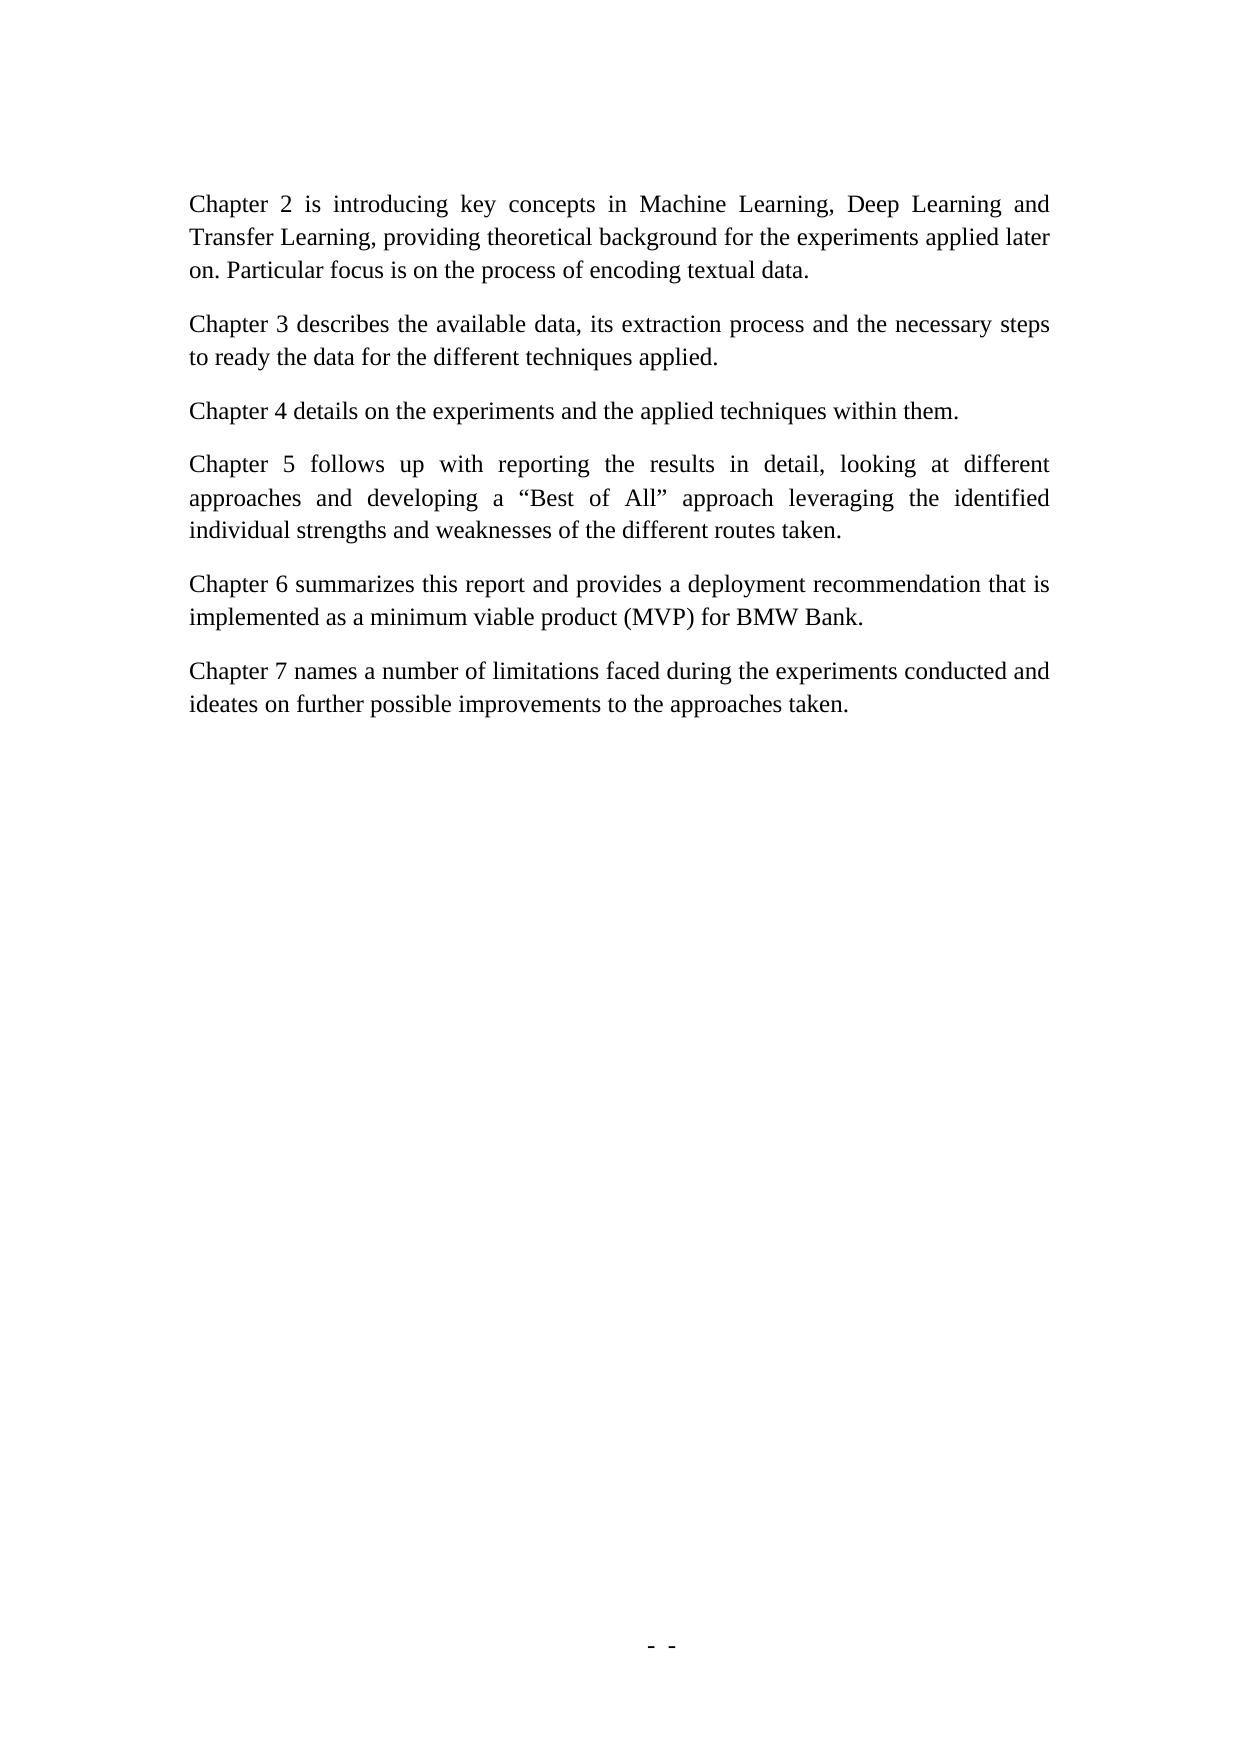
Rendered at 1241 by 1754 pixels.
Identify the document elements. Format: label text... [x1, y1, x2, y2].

text Chapter 7 names a number of limitations faced during the experiments conducted and ideates on further possible improvements to the approaches taken. [189, 656, 1051, 718]
text Chapter 5 follows up with reporting the results in detail, looking at different approaches and developing a “Best of All” approach leveraging the identified individual strengths and weaknesses of the different routes taken. [189, 449, 1051, 544]
text Chapter 2 is introducing key concepts in Machine Learning, Deep Learning and Transfer Learning, providing theoretical background for the experiments applied later on. Particular focus is on the process of encoding textual data. [189, 189, 1051, 284]
text Chapter 4 details on the experiments and the applied techniques within them. [189, 396, 1051, 424]
text Chapter 6 summarizes this report and provides a deployment recommendation that is implemented as a minimum viable product (MVP) for BMW Bank. [189, 569, 1051, 631]
text Chapter 3 describes the available data, its extraction process and the necessary steps to ready the data for the different techniques applied. [189, 309, 1051, 371]
